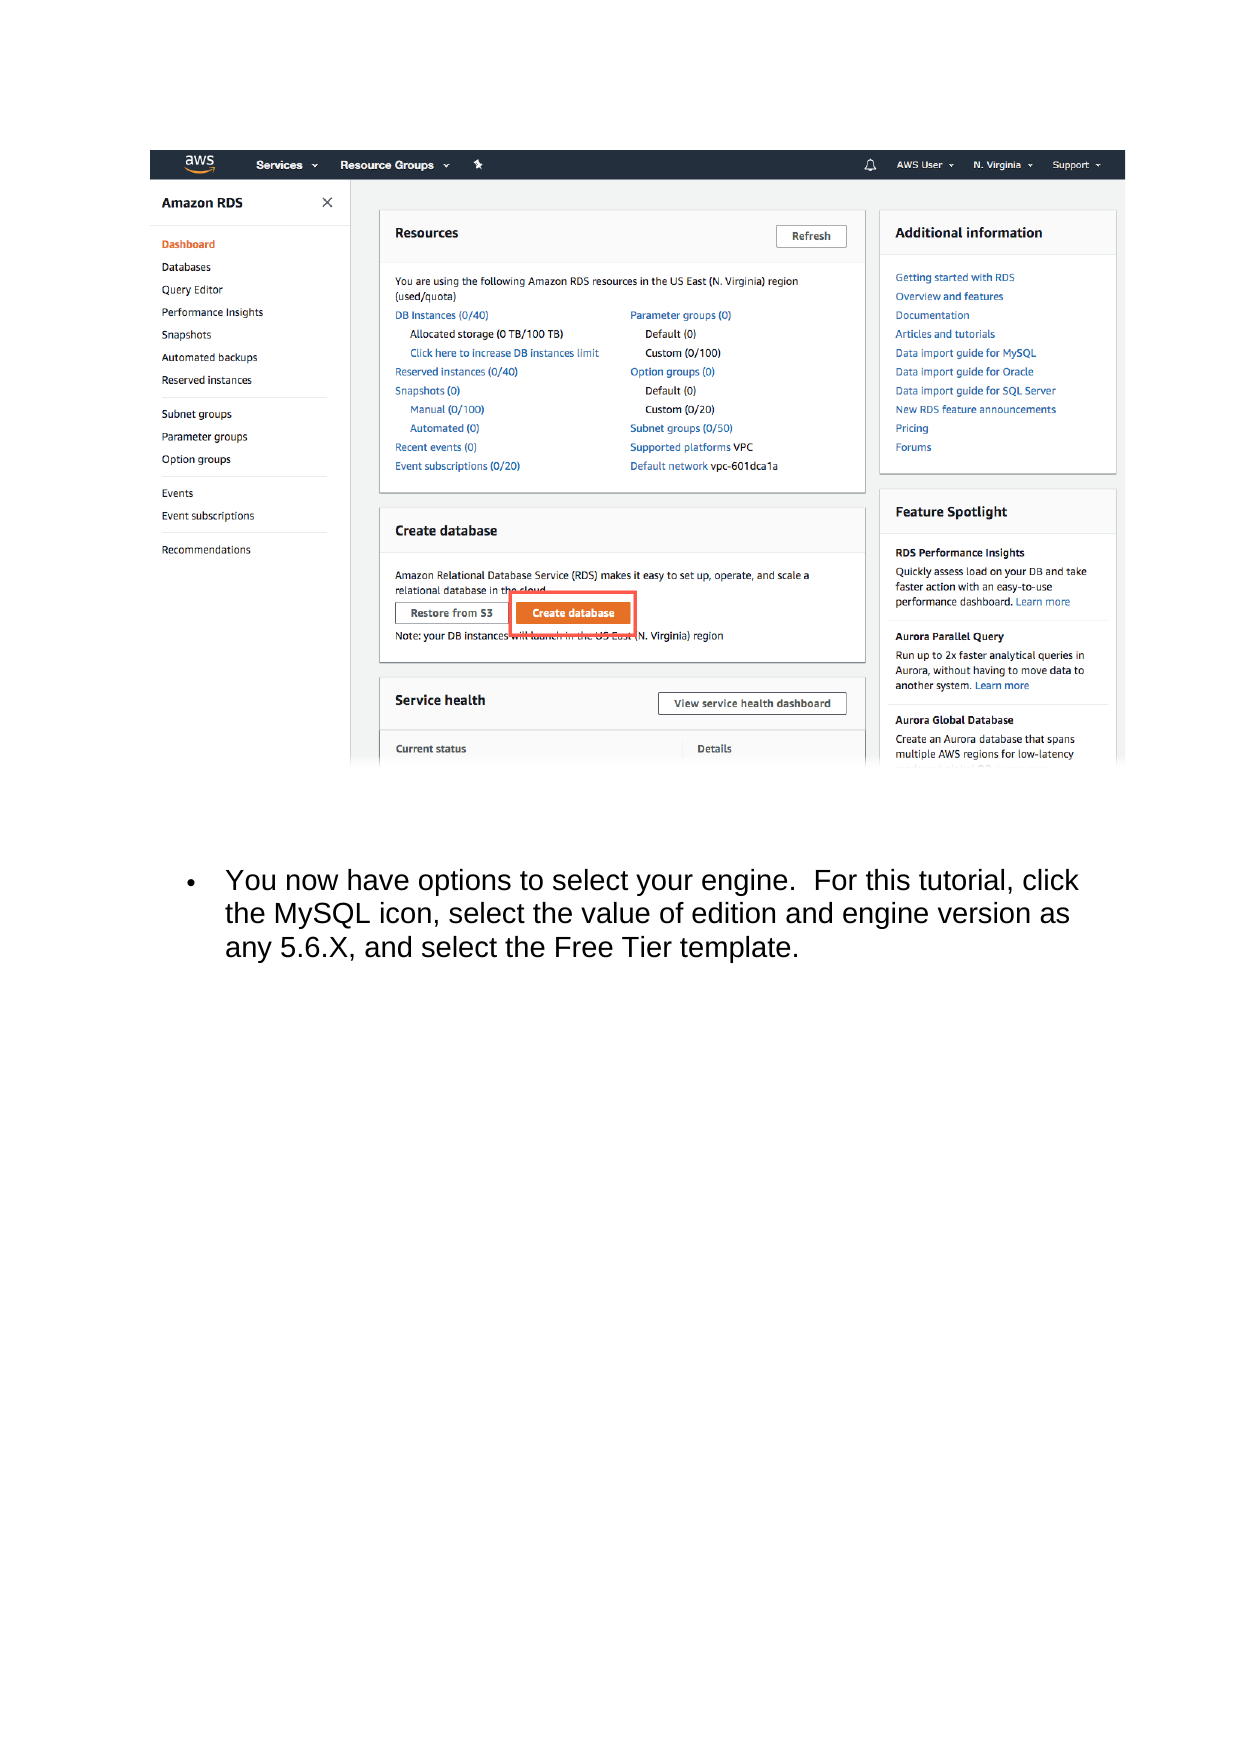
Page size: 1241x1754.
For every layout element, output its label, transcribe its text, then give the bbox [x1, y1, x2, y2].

picture [150, 150, 1125, 768]
list You now have options to select your engine. For this tutorial, click the MySQL icon, select the value of edition and engine version as any 5.6.X, and select the Free Tier template. [187, 863, 1090, 963]
